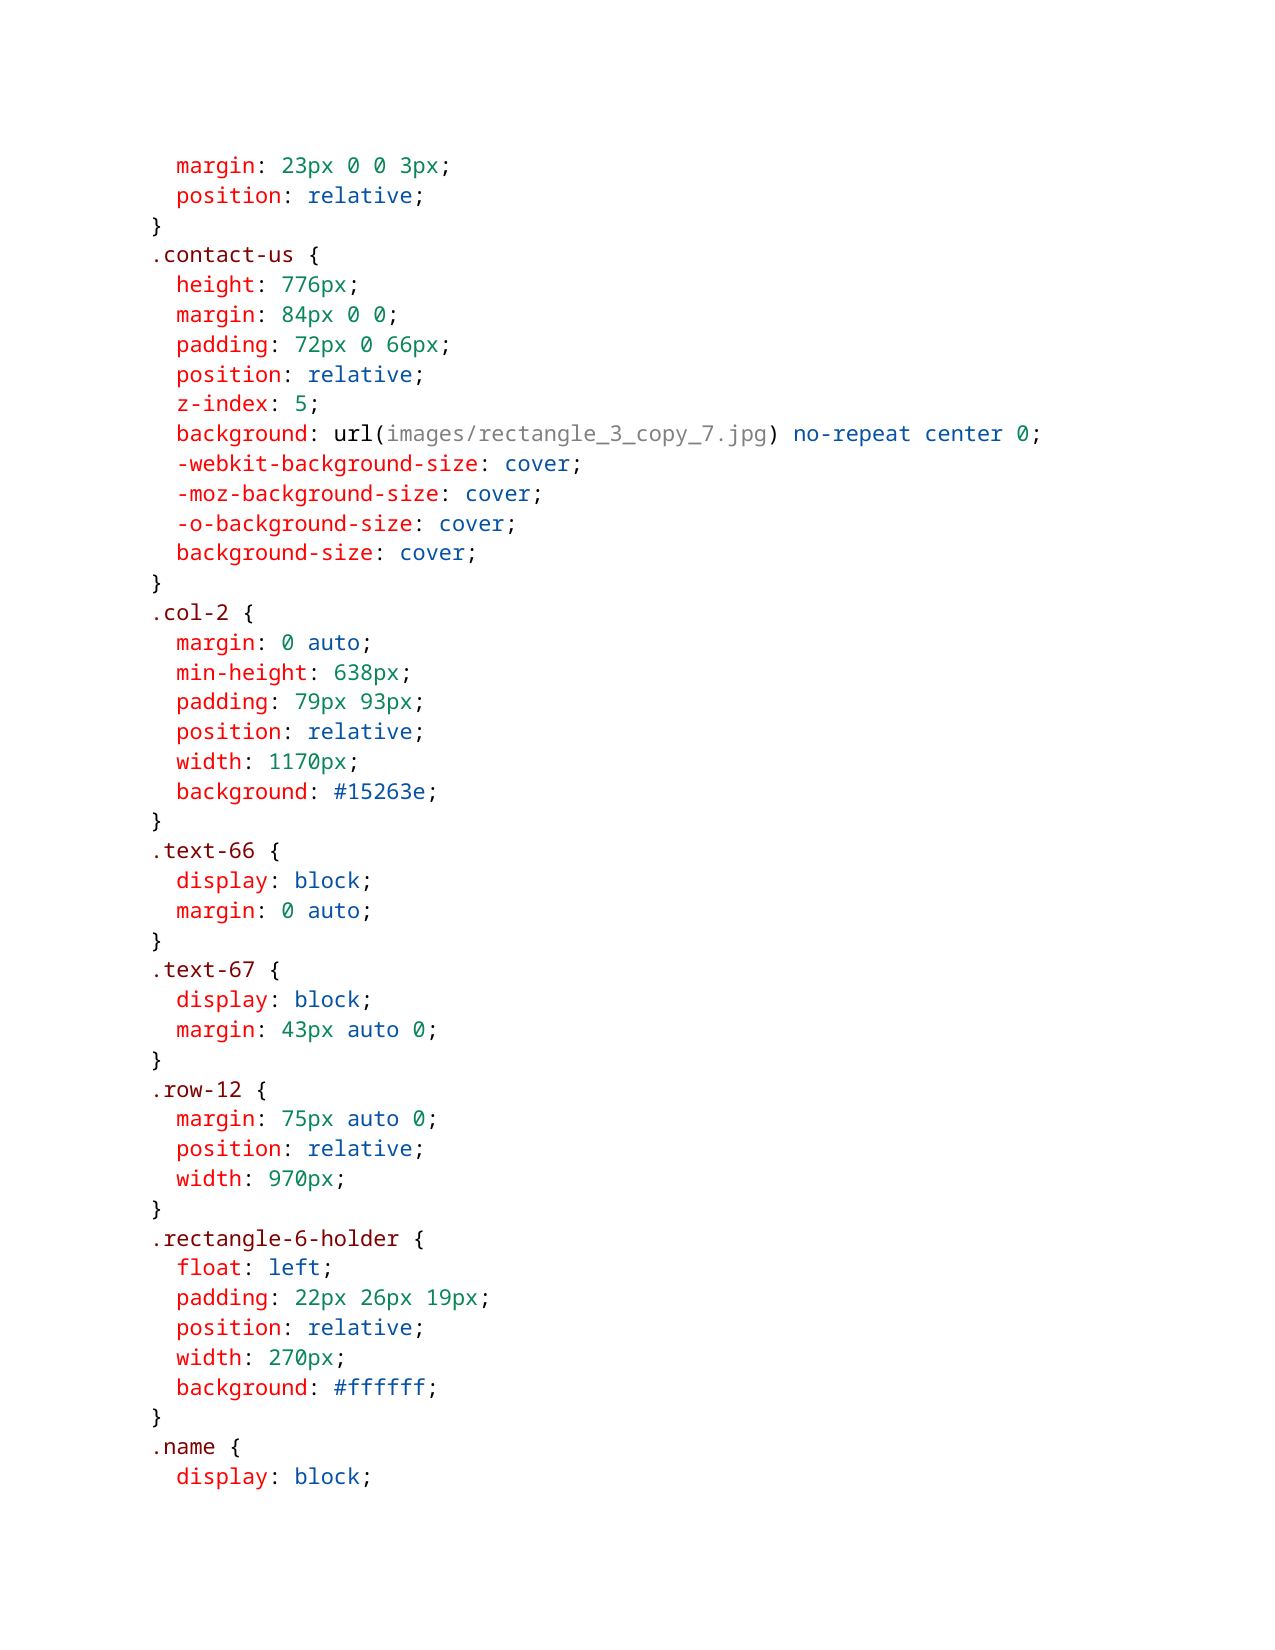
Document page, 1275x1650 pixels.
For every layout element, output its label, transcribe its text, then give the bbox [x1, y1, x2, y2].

text margin: 0 auto; [150, 895, 1125, 924]
text position: relative; [150, 358, 1125, 388]
text -webkit-background-size: cover; [150, 448, 1125, 478]
text .contact-us { [150, 239, 1125, 269]
text min-height: 638px; [150, 656, 1125, 686]
text z-index: 5; [150, 388, 1125, 418]
text display: block; [150, 984, 1125, 1014]
text .row-12 { [150, 1073, 1125, 1103]
text position: relative; [150, 716, 1125, 746]
text .name { [150, 1431, 1125, 1461]
text position: relative; [150, 180, 1125, 209]
text } [150, 1044, 1125, 1073]
text background: #15263e; [150, 776, 1125, 805]
text padding: 79px 93px; [150, 686, 1125, 716]
text -moz-background-size: cover; [150, 478, 1125, 507]
text } [150, 567, 1125, 597]
text .rectangle-6-holder { [150, 1222, 1125, 1252]
text background-size: cover; [150, 537, 1125, 567]
text .text-66 { [150, 835, 1125, 865]
text padding: 72px 0 66px; [150, 329, 1125, 358]
text } [150, 924, 1125, 954]
text width: 270px; [150, 1342, 1125, 1371]
text } [150, 209, 1125, 239]
text margin: 0 auto; [150, 627, 1125, 656]
text position: relative; [150, 1312, 1125, 1342]
text float: left; [150, 1252, 1125, 1282]
text } [150, 805, 1125, 835]
text .col-2 { [150, 597, 1125, 627]
text -o-background-size: cover; [150, 507, 1125, 537]
text height: 776px; [150, 269, 1125, 299]
text margin: 23px 0 0 3px; [150, 150, 1125, 180]
text margin: 84px 0 0; [150, 299, 1125, 329]
text width: 970px; [150, 1163, 1125, 1193]
text width: 1170px; [150, 746, 1125, 776]
text padding: 22px 26px 19px; [150, 1282, 1125, 1312]
text } [150, 1193, 1125, 1222]
text display: block; [150, 1461, 1125, 1491]
text background: #ffffff; [150, 1371, 1125, 1401]
text position: relative; [150, 1133, 1125, 1163]
text margin: 75px auto 0; [150, 1103, 1125, 1133]
text margin: 43px auto 0; [150, 1014, 1125, 1044]
text background: url(images/rectangle_3_copy_7.jpg) no-repeat center 0; [150, 418, 1125, 448]
text display: block; [150, 865, 1125, 895]
text } [150, 1401, 1125, 1431]
text .text-67 { [150, 954, 1125, 984]
